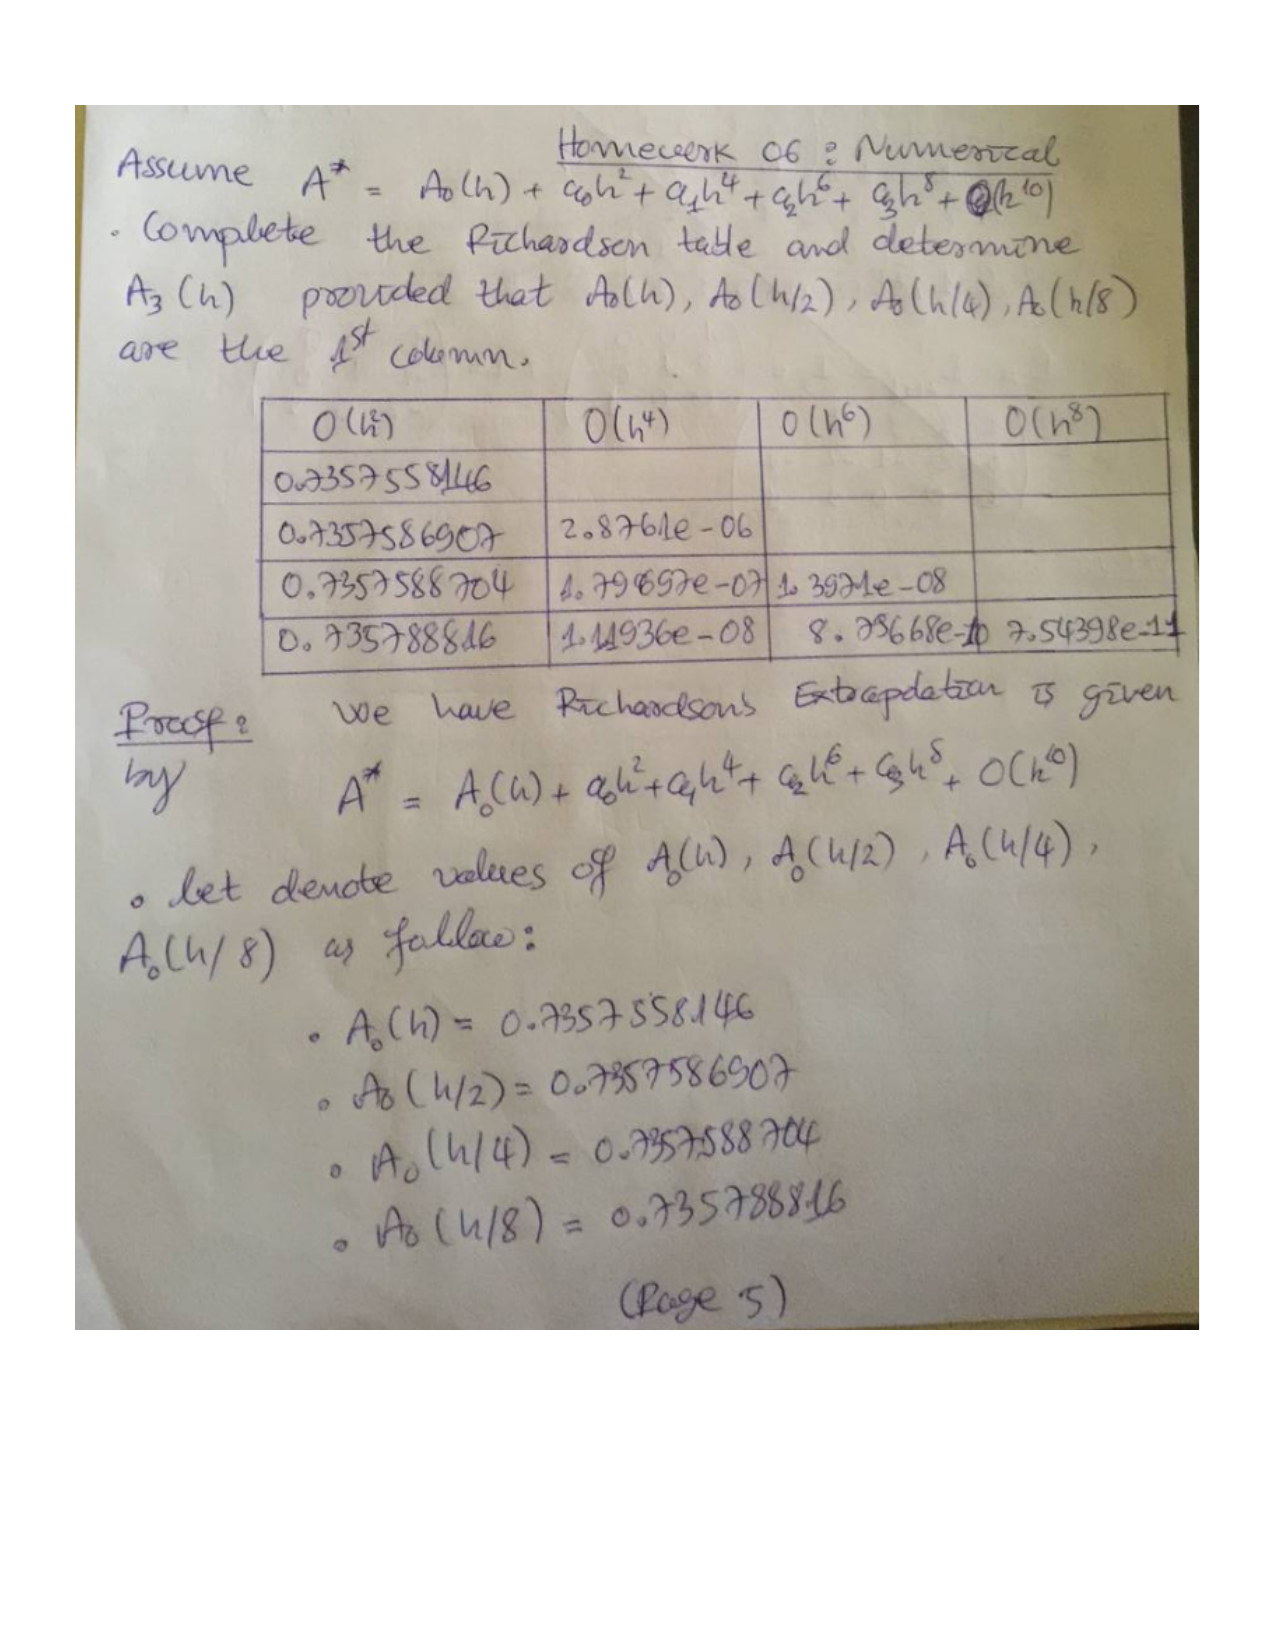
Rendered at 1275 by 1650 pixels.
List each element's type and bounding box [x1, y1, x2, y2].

picture [75, 105, 1200, 1330]
